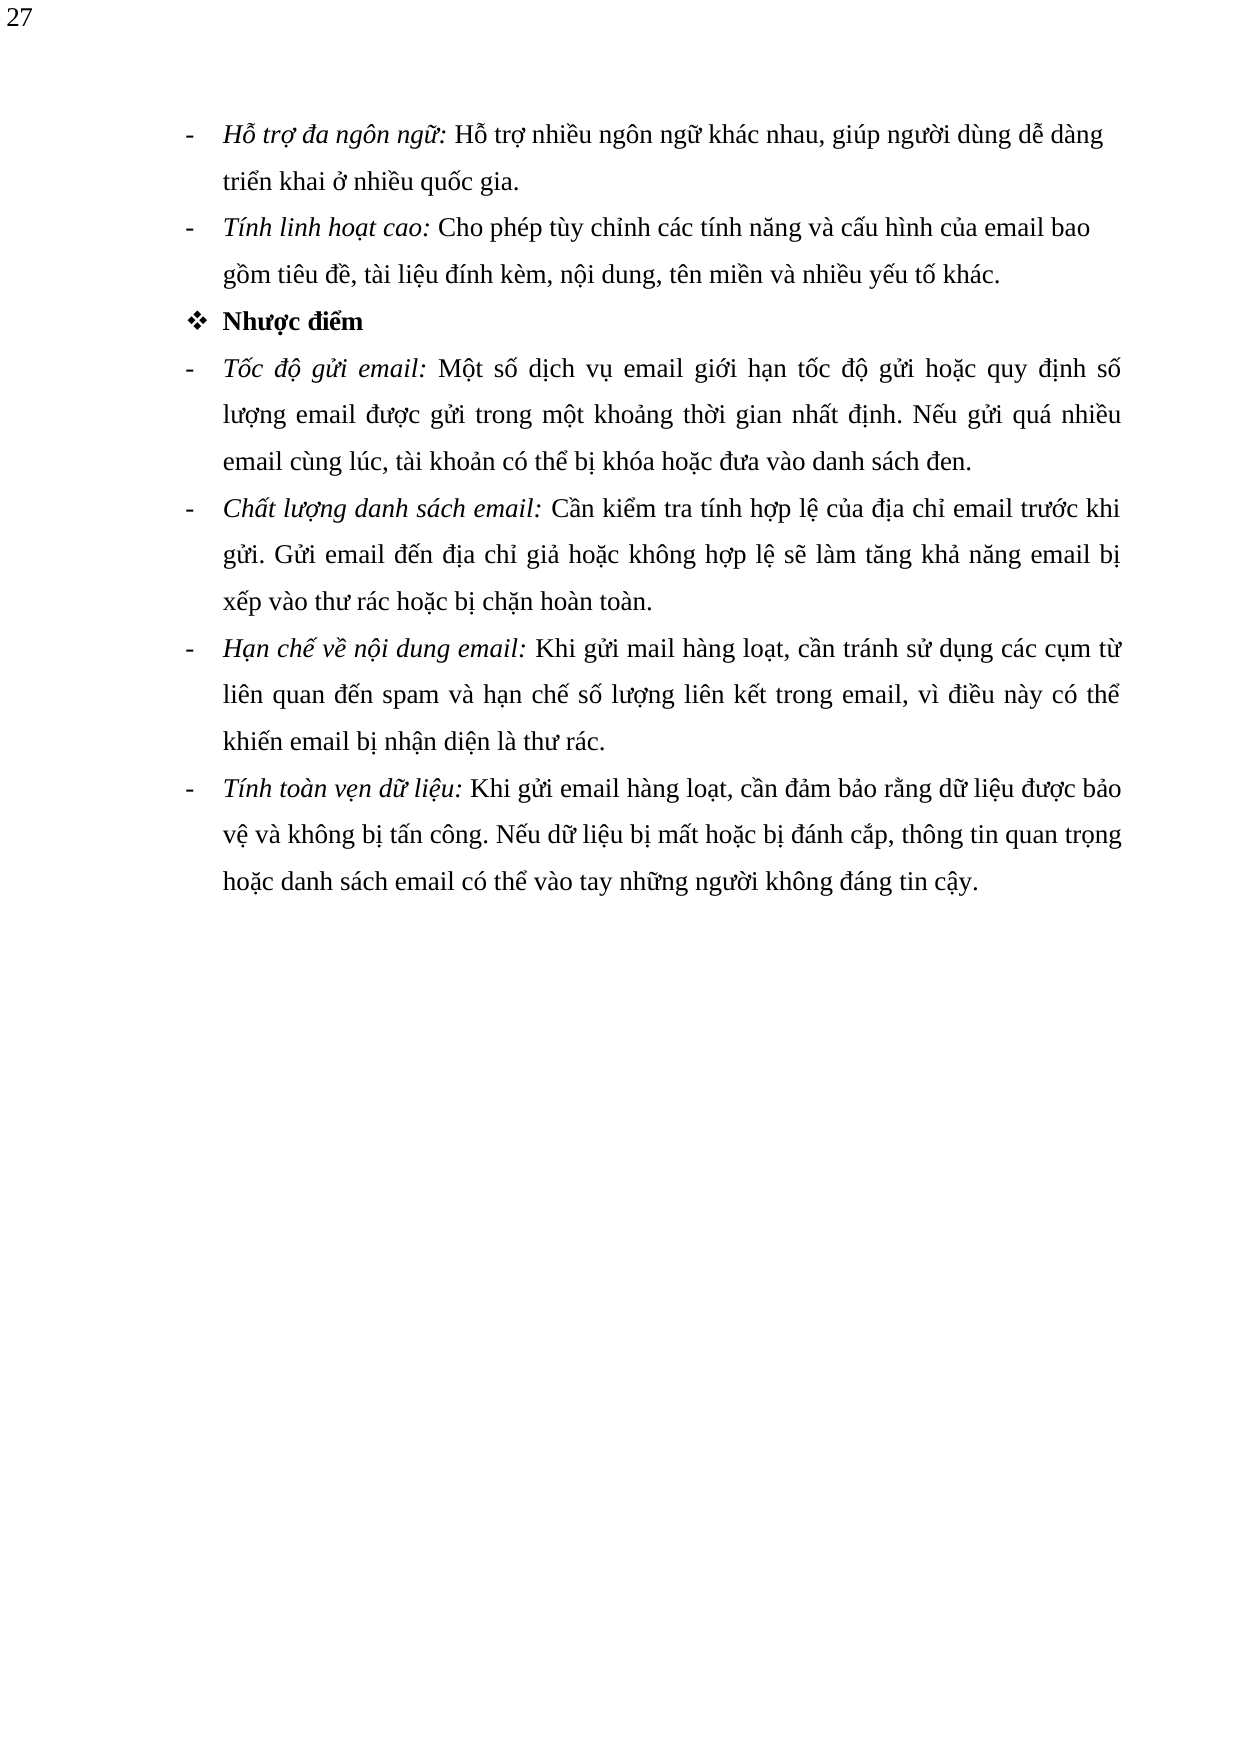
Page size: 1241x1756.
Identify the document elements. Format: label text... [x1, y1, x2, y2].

list Tính linh hoạt cao: Cho phép tùy chỉnh các tính năng và cấu hình của email bao gồm tiêu đề, tài liệu đính kèm, nội dung, tên miền và nhiều yếu tố khác. [185, 212, 1122, 289]
list Chất lượng danh sách email: Cần kiểm tra tính hợp lệ của địa chỉ email trước khi gửi. Gửi email đến địa chỉ giả hoặc không hợp lệ sẽ làm tăng khả năng email bị xếp vào thư rác hoặc bị chặn hoàn toàn. [185, 492, 1122, 616]
list Hỗ trợ đa ngôn ngữ: Hỗ trợ nhiều ngôn ngữ khác nhau, giúp người dùng dễ dàng triển khai ở nhiều quốc gia. [185, 118, 1122, 196]
list Hạn chế về nội dung email: Khi gửi mail hàng loạt, cần tránh sử dụng các cụm từ liên quan đến spam và hạn chế số lượng liên kết trong email, vì điều này có thể khiến email bị nhận diện là thư rác. [185, 632, 1122, 756]
list Tính toàn vẹn dữ liệu: Khi gửi email hàng loạt, cần đảm bảo rằng dữ liệu được bảo vệ và không bị tấn công. Nếu dữ liệu bị mất hoặc bị đánh cắp, thông tin quan trọng hoặc danh sách email có thể vào tay những người không đáng tin cậy. [185, 772, 1122, 896]
list Tốc độ gửi email: Một số dịch vụ email giới hạn tốc độ gửi hoặc quy định số lượng email được gửi trong một khoảng thời gian nhất định. Nếu gửi quá nhiều email cùng lúc, tài khoản có thể bị khóa hoặc đưa vào danh sách đen. [185, 352, 1122, 476]
subtitle Nhược điểm [185, 305, 1201, 336]
